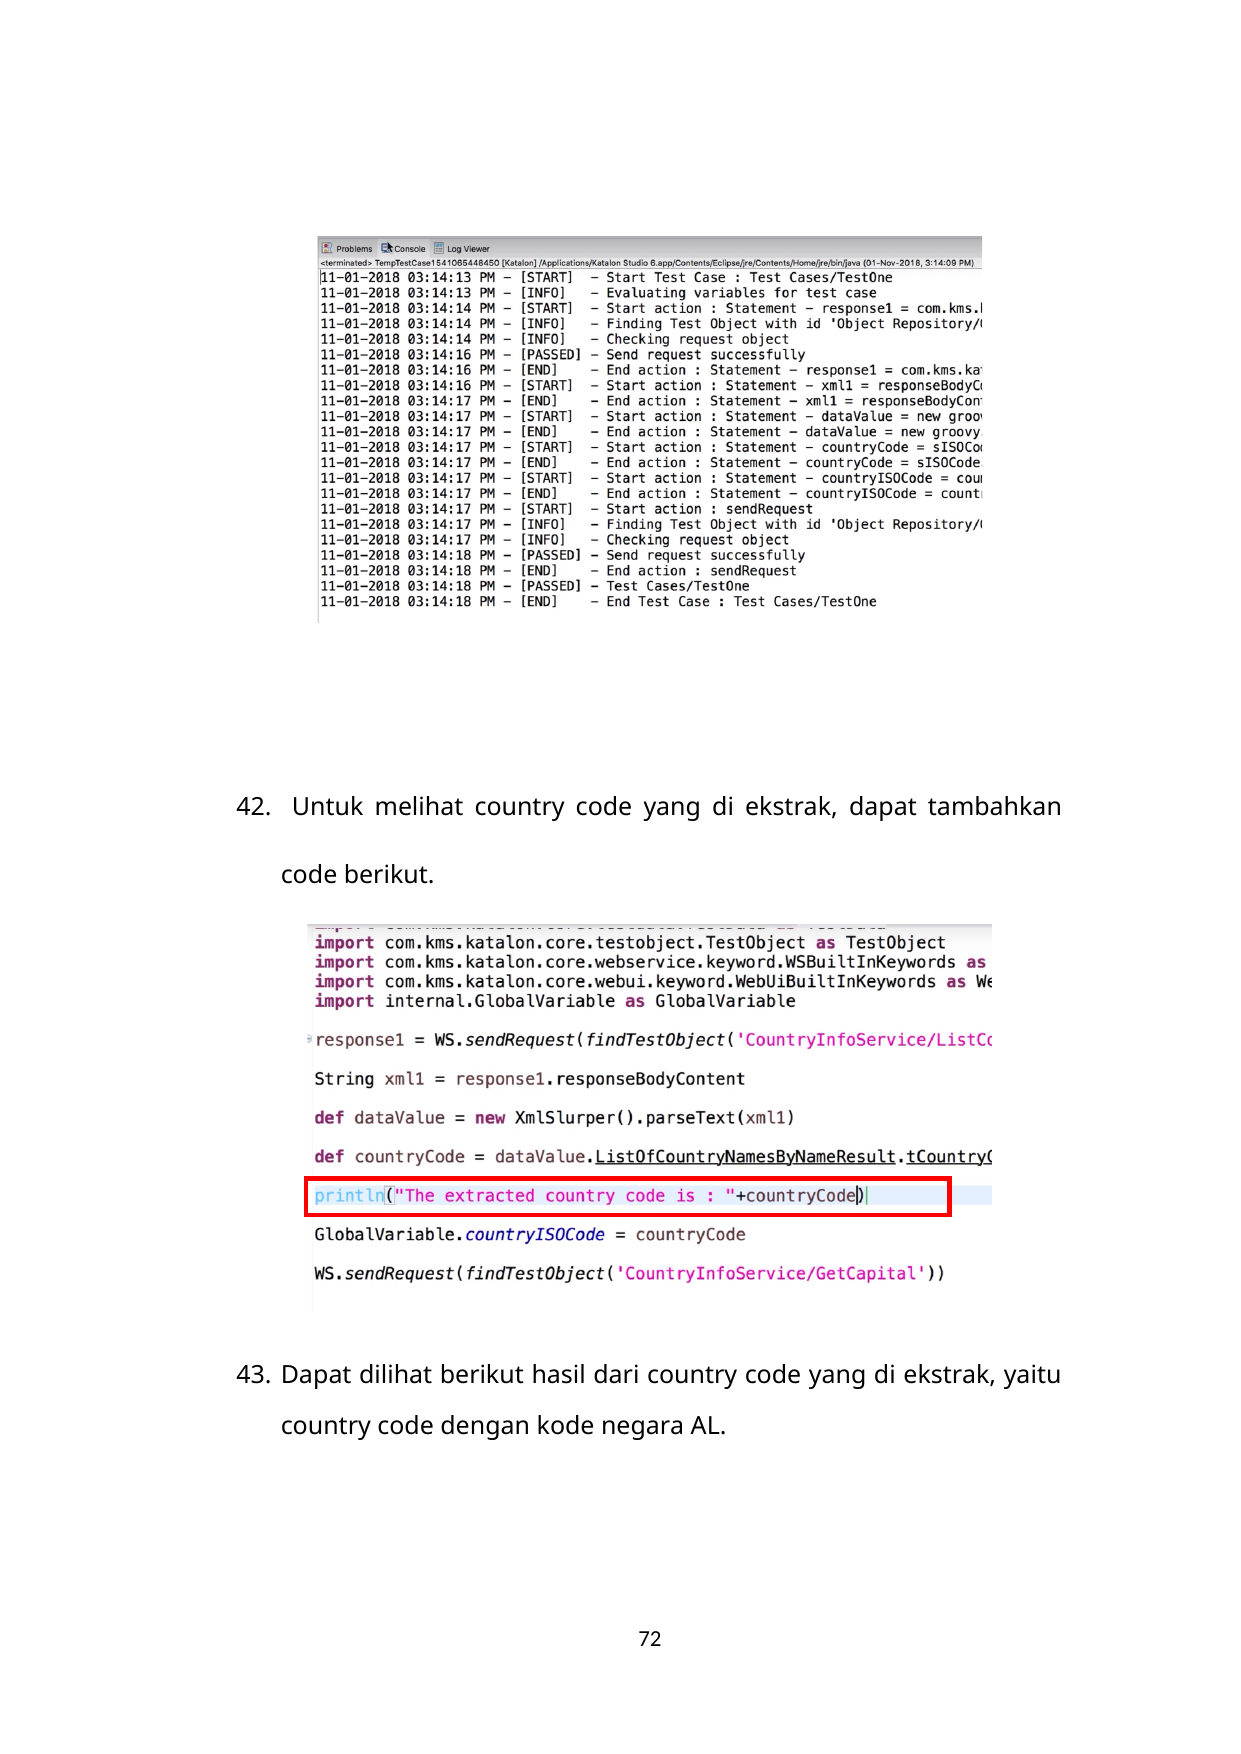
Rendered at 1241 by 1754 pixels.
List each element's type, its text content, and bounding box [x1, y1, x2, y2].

picture [307, 924, 992, 1312]
list Dapat dilihat berikut hasil dari country code yang di ekstrak, yaitu country code dengan kode negara AL. [236, 1356, 1063, 1441]
picture [308, 1181, 947, 1213]
picture [317, 236, 983, 623]
list Untuk melihat country code yang di ekstrak, dapat tambahkan code berikut. [236, 788, 1063, 890]
